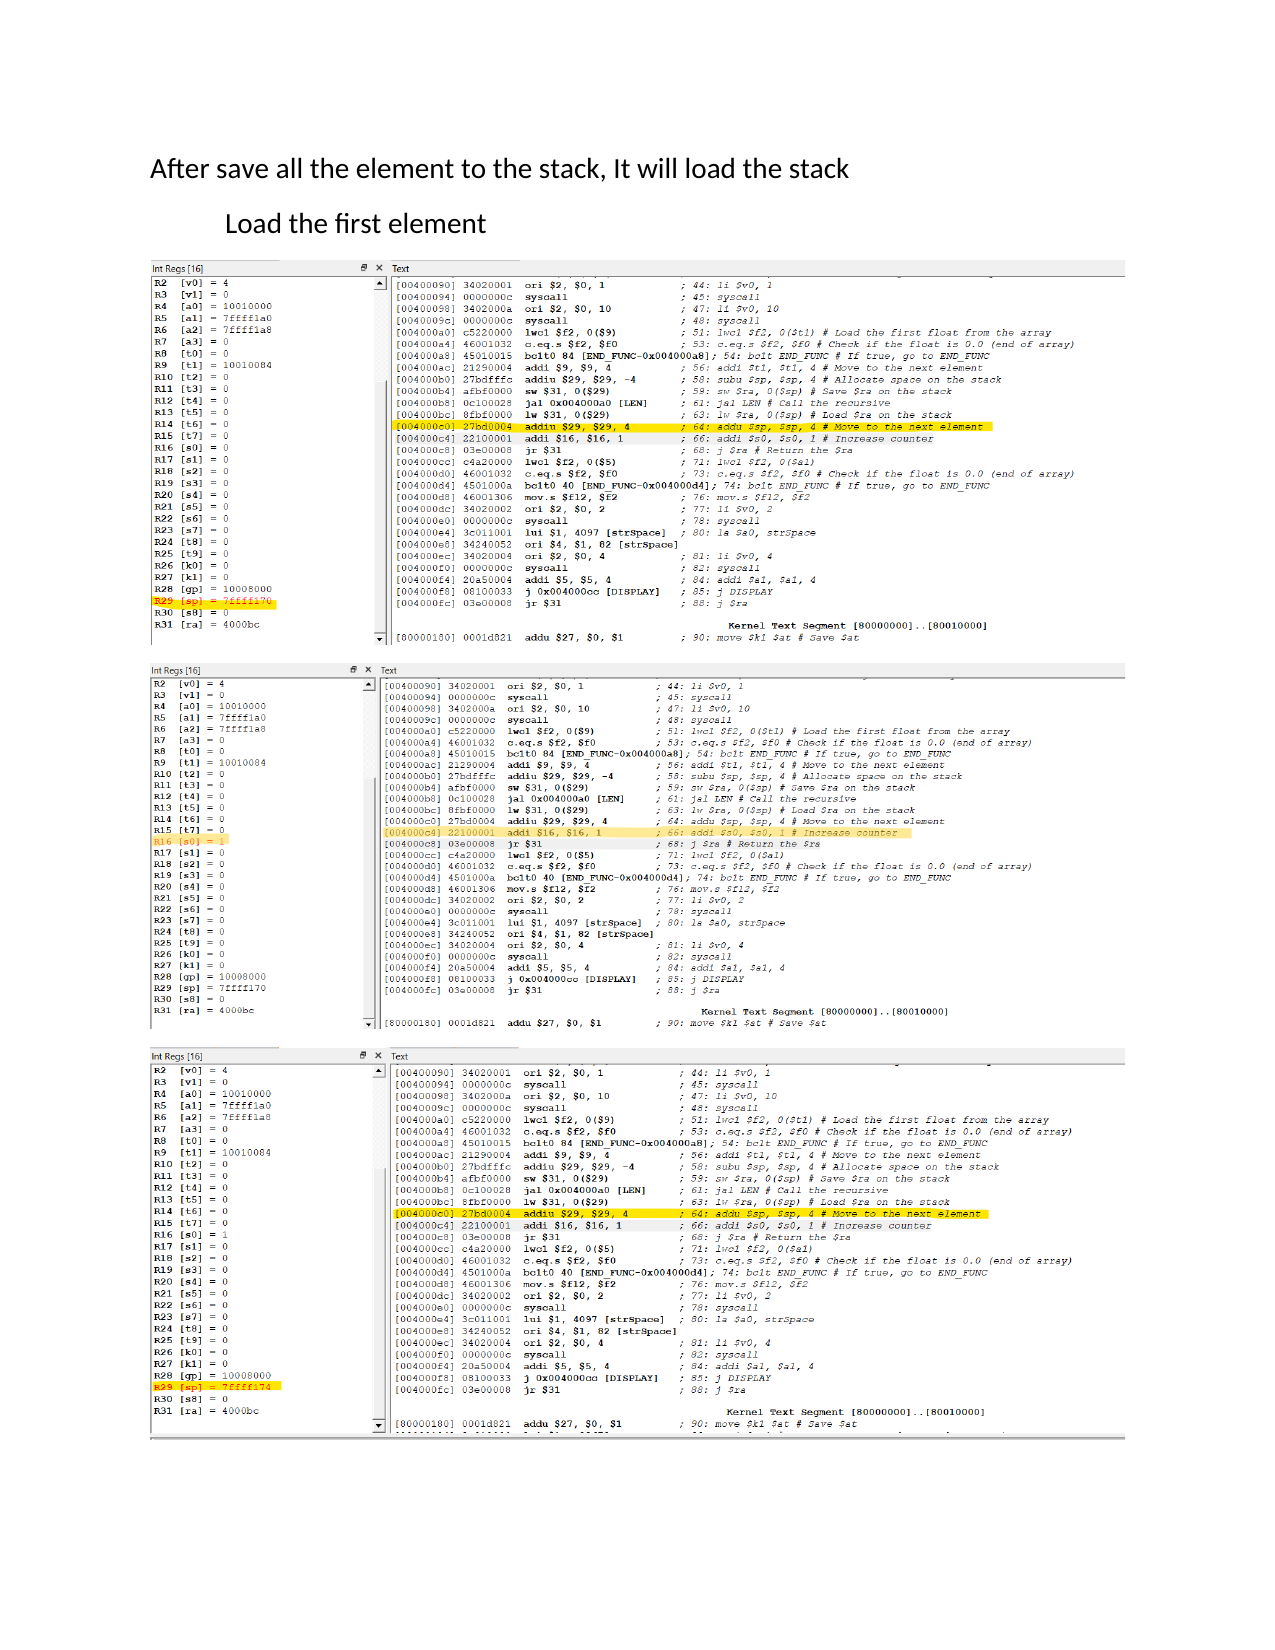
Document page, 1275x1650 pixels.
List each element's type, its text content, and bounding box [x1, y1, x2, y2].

text Load the first element [150, 205, 1125, 241]
picture [150, 1047, 1125, 1440]
picture [150, 260, 1125, 645]
text After save all the element to the stack, It will load the stack [150, 150, 1125, 186]
picture [150, 663, 1125, 1029]
